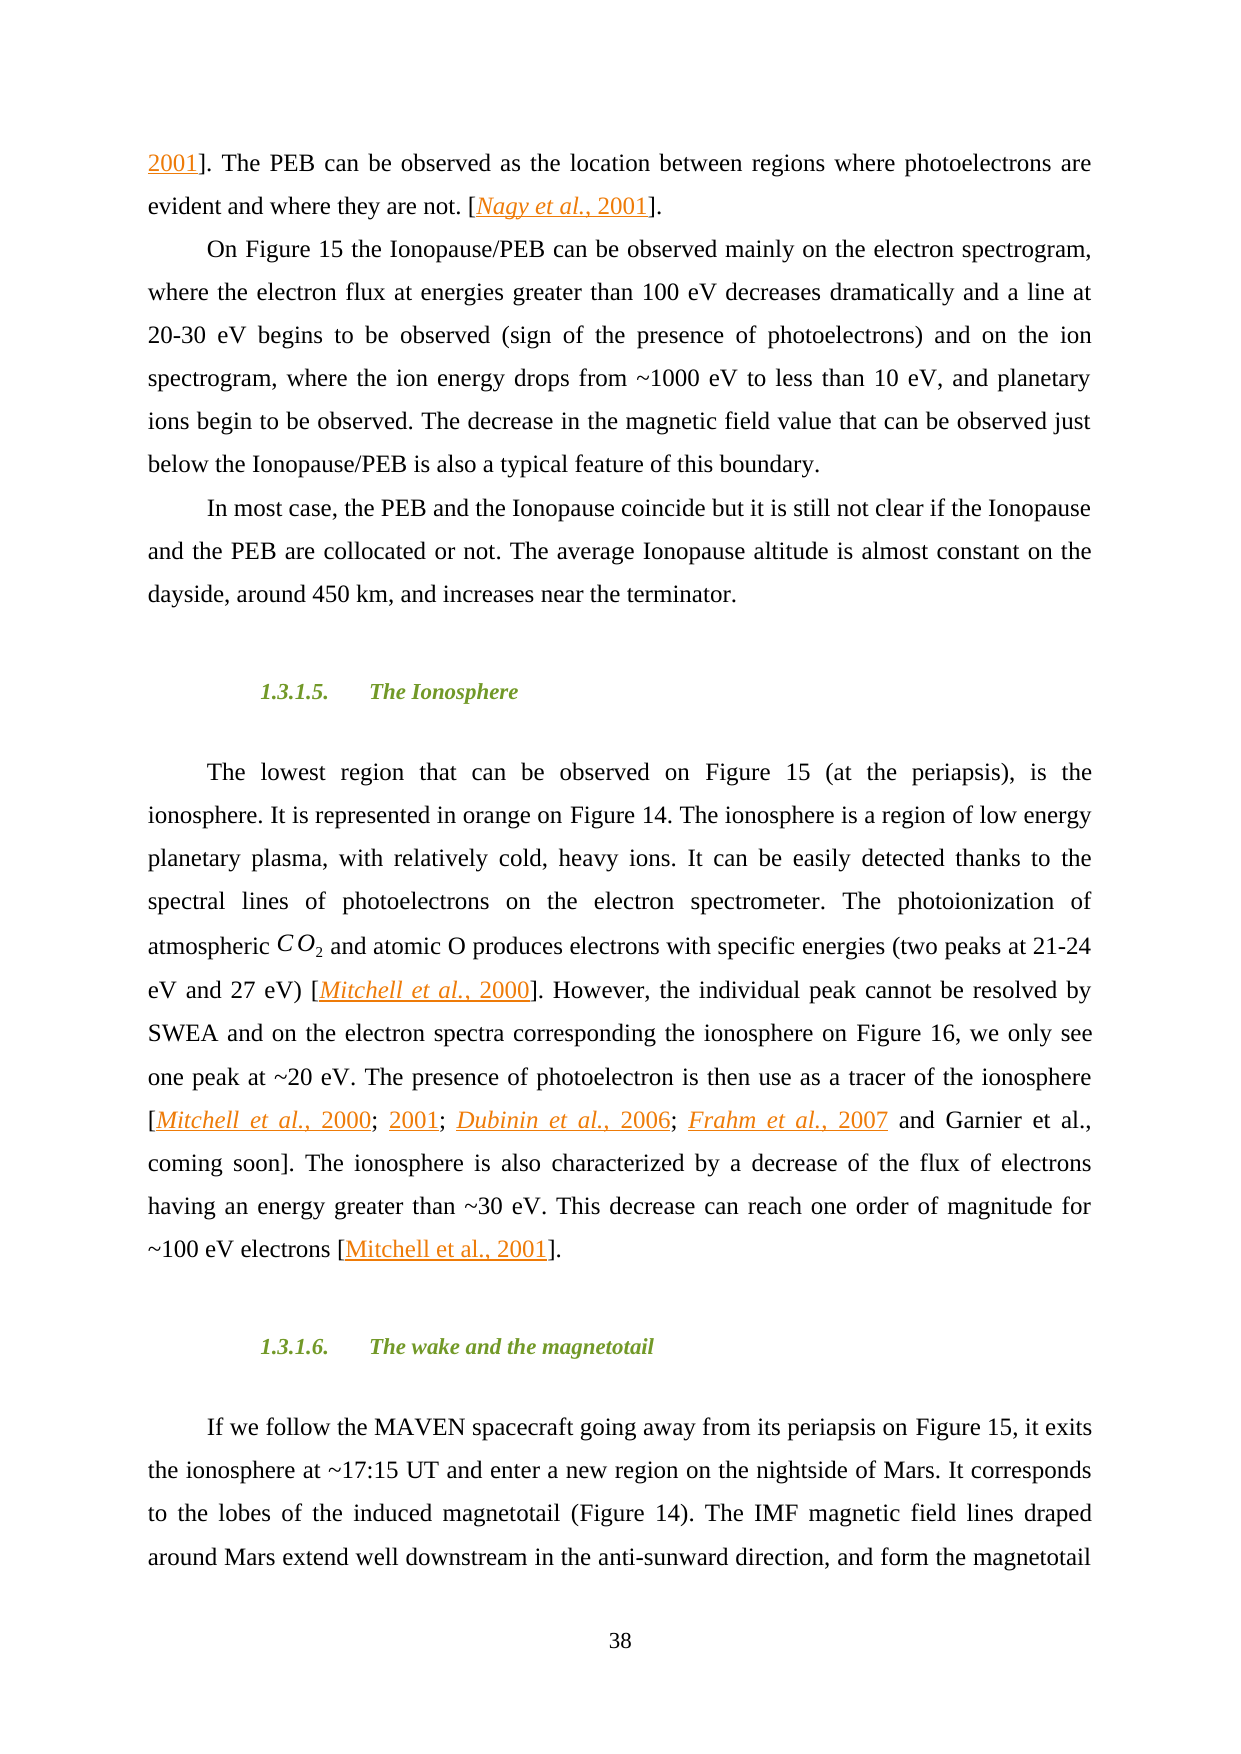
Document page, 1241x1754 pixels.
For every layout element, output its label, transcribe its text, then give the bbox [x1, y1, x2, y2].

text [148, 1412, 1093, 1570]
text In most case, the PEB and the Ionopause coincide but it is still not clear if the Ionopause and the PEB are collocated or not. The average Ionopause altitude is almost constant on the dayside, around 450 km, and increases near the terminator. [148, 493, 1093, 608]
subtitle The wake and the magnetotail [260, 1333, 1093, 1360]
text On Figure 1-15 the Ionopause/PEB can be observed mainly on the electron spectrogram, where the electron flux at energies greater than 100 eV decreases dramatically and a line at 20-30 eV begins to be observed (sign of the presence of photoelectrons) and on the ion spectrogram, where the ion energy drops from ~1000 eV to less than 10 eV, and planetary ions begin to be observed. The decrease in the magnetic field value that can be observed just below the Ionopause/PEB is also a typical feature of this boundary. [148, 234, 1093, 478]
subtitle The Ionosphere [260, 678, 1093, 704]
text The lowest region that can be observed on Figure 1-15 (at the periapsis), is the ionosphere. It is represented in orange on Figure 1-14. The ionosphere is a region of low energy planetary plasma, with relatively cold, heavy ions. It can be easily detected thanks to the spectral lines of photoelectrons on the electron spectrometer. The photoionization of atmospheric and atomic O produces electrons with specific energies (two peaks at 21-24 eV and 27 eV) [Mitchell et al., 2000]. However, the individual peak cannot be resolved by SWEA and on the electron spectra corresponding the ionosphere on Figure 1-16, we only see one peak at ~20 eV. The presence of photoelectron is then use as a tracer of the ionosphere [Mitchell et al., 2000; 2001; Dubinin et al., 2006; Frahm et al., 2007 and Garnier et al., coming soon]. The ionosphere is also characterized by a decrease of the flux of electrons having an energy greater than ~30 eV. This decrease can reach one order of magnitude for ~100 eV electrons [Mitchell et al., 2001]. [148, 757, 1093, 1263]
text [148, 148, 1093, 219]
